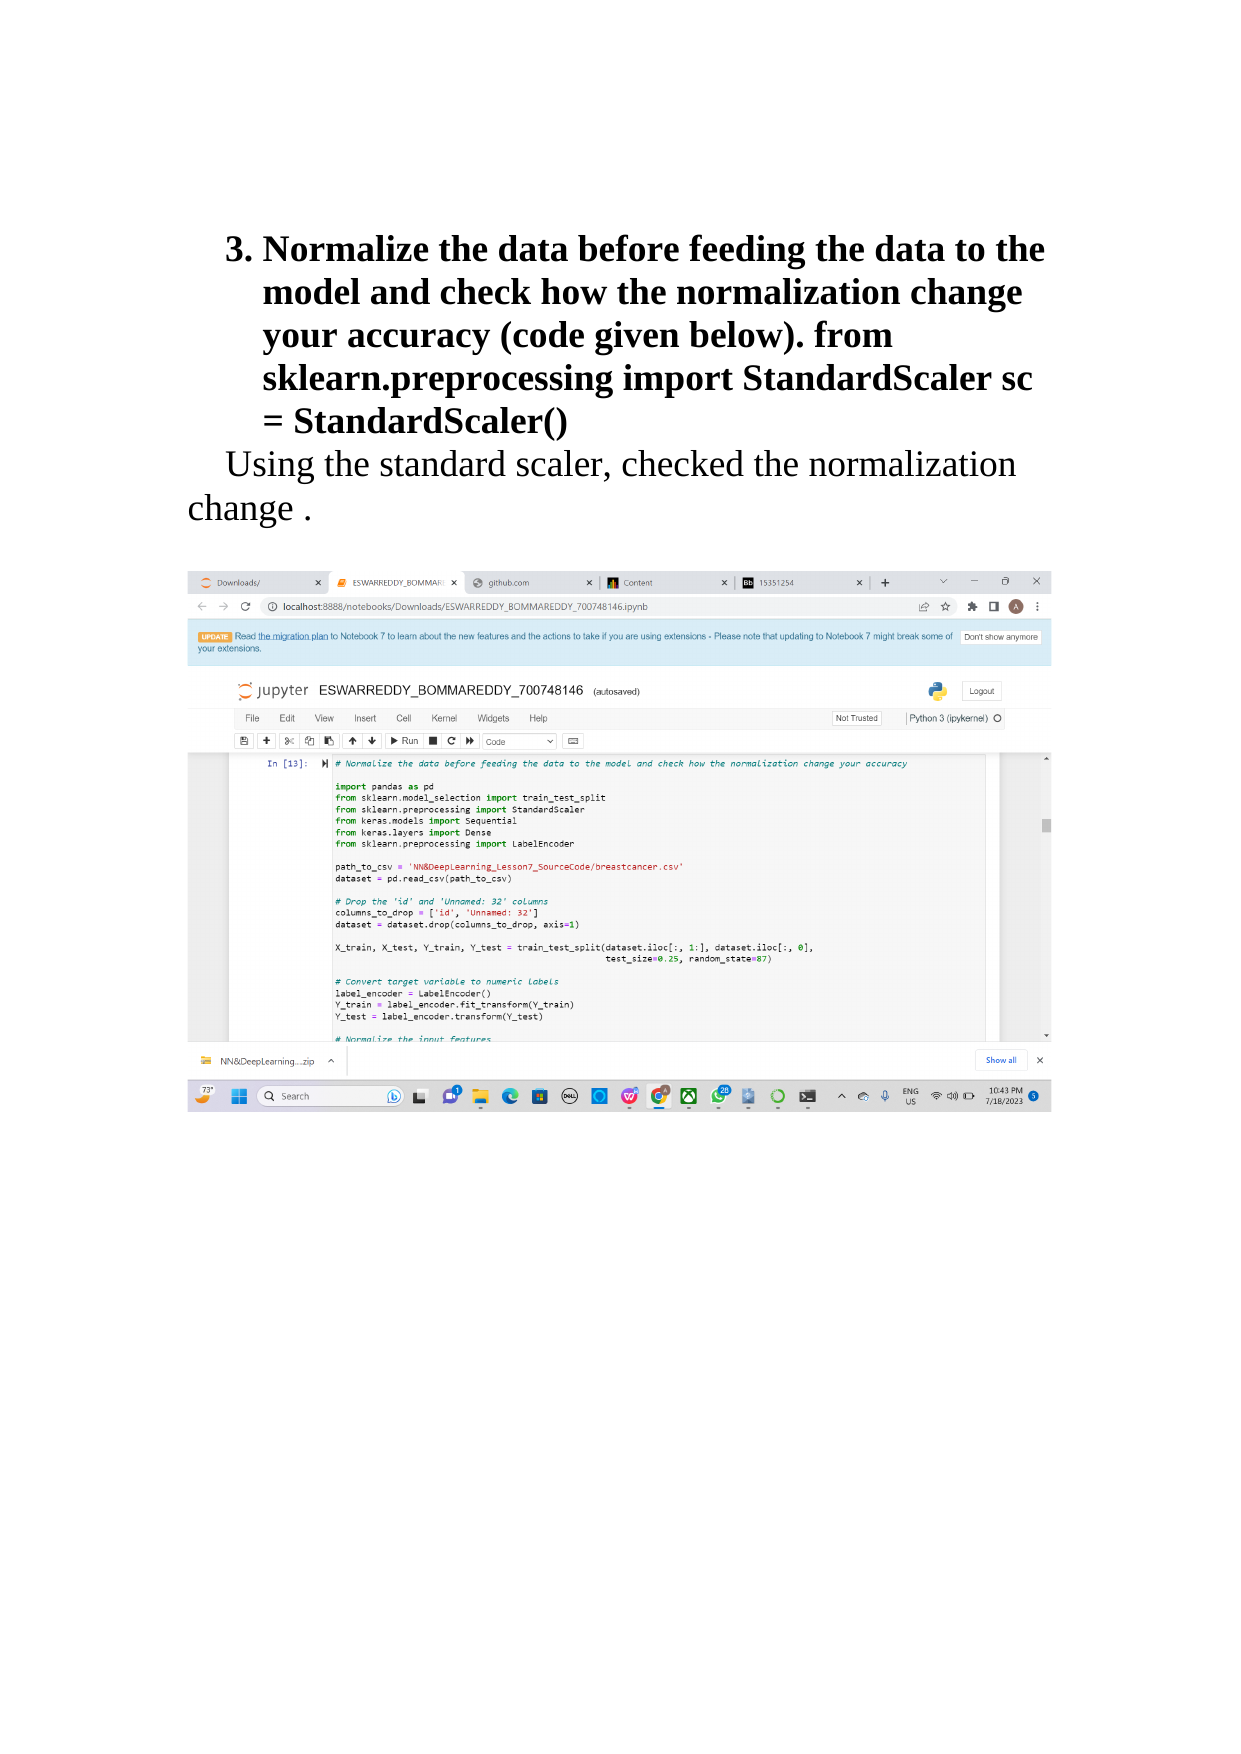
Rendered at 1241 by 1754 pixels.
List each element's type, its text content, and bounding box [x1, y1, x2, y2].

list Normalize the data before feeding the data to the model and check how the normalization change your accuracy (code given below). from sklearn.preprocessing import StandardScaler sc = StandardScaler() [225, 226, 1053, 442]
picture [187, 571, 1052, 1112]
text Using the standard scaler, checked the normalization change . [187, 442, 1053, 528]
